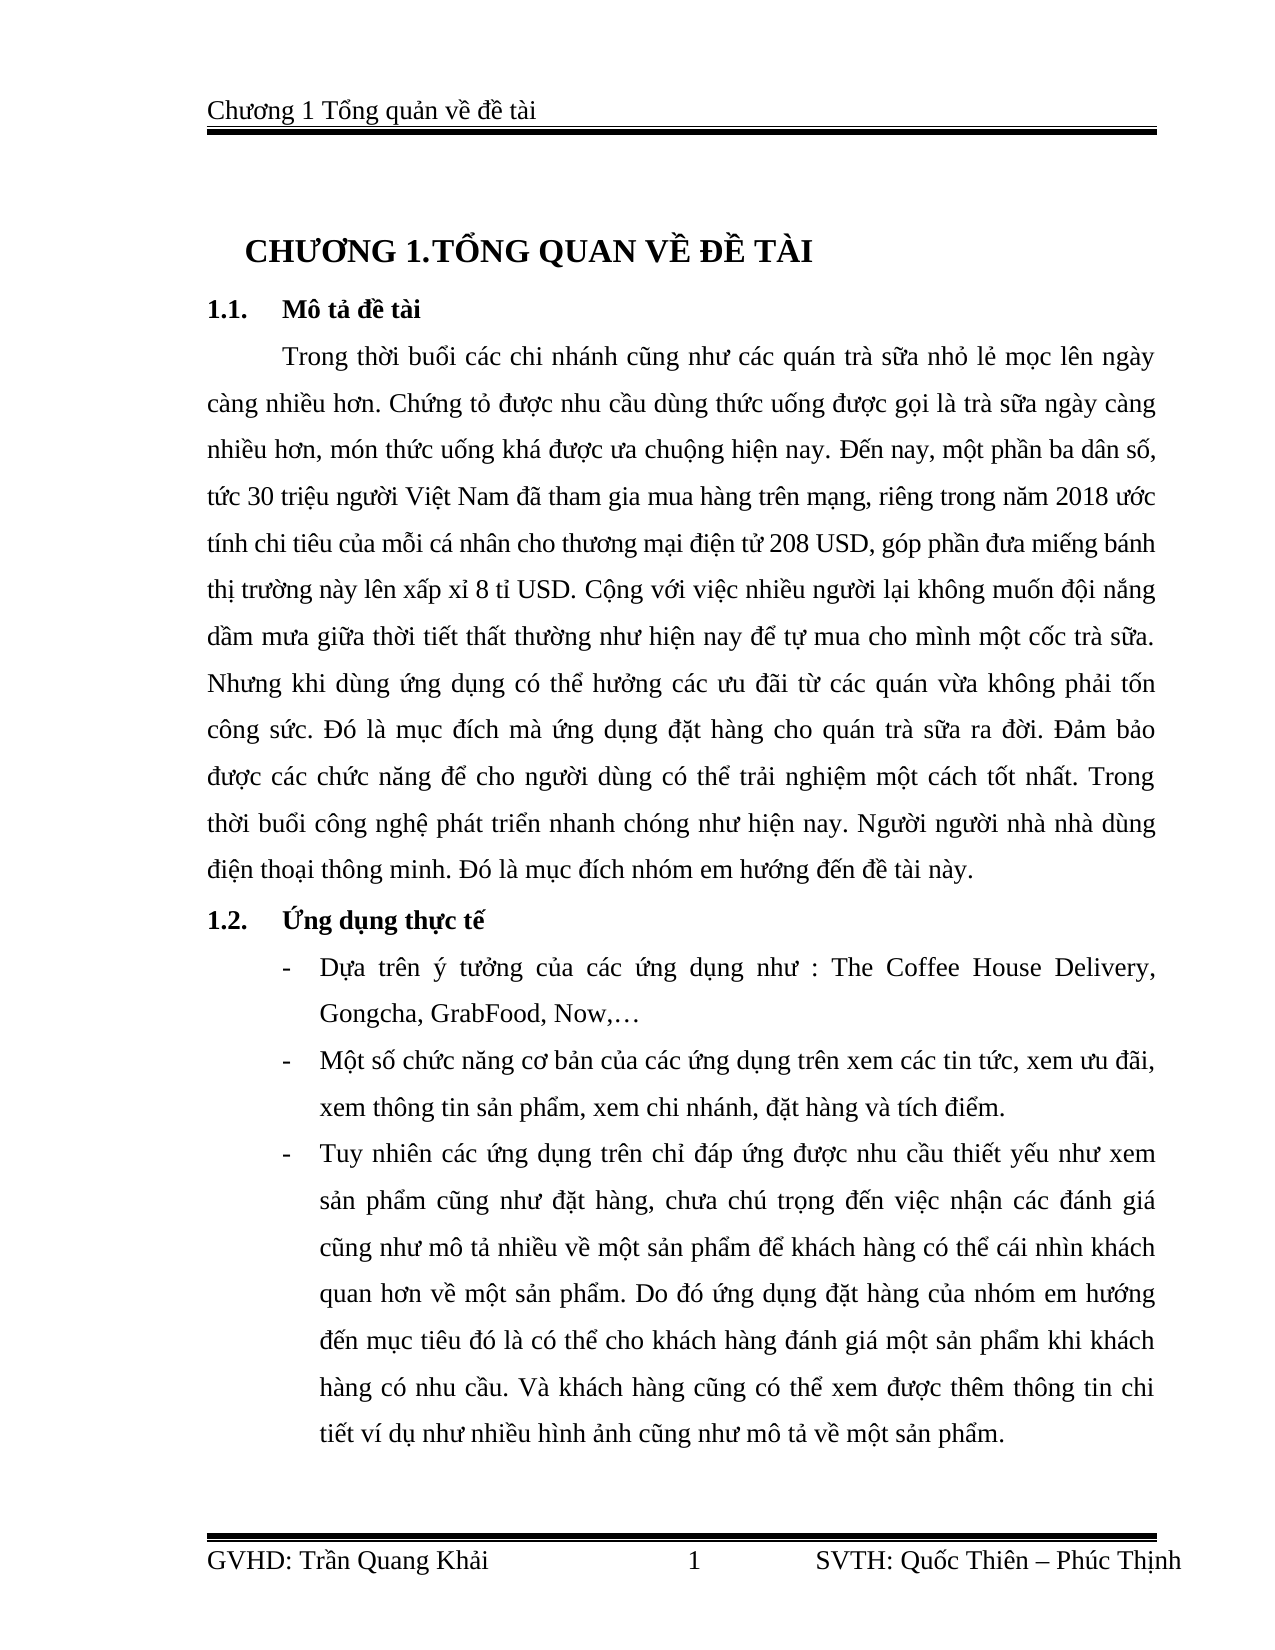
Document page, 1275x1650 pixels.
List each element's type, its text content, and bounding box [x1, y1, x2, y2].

list Tuy nhiên các ứng dụng trên chỉ đáp ứng được nhu cầu thiết yếu như xem sản phẩm cũng như đặt hàng, chưa chú trọng đến việc nhận các đánh giá cũng như mô tả nhiều về một sản phẩm để khách hàng có thể cái nhìn khách quan hơn về một sản phẩm. Do đó ứng dụng đặt hàng của nhóm em hướng đến mục tiêu đó là có thể cho khách hàng đánh giá một sản phẩm khi khách hàng có nhu cầu. Và khách hàng cũng có thể xem được thêm thông tin chi tiết ví dụ như nhiều hình ảnh cũng như mô tả về một sản phẩm. [282, 1138, 1157, 1449]
list Một số chức năng cơ bản của các ứng dụng trên xem các tin tức, xem ưu đãi, xem thông tin sản phẩm, xem chi nhánh, đặt hàng và tích điểm. [282, 1044, 1157, 1122]
subtitle Ứng dụng thực tế [207, 904, 1157, 935]
list Dựa trên ý tưởng của các ứng dụng như : The Coffee House Delivery, Gongcha, GrabFood, Now,… [282, 951, 1157, 1029]
subtitle Mô tả đề tài [207, 293, 1157, 324]
text Trong thời buổi các chi nhánh cũng như các quán trà sữa nhỏ lẻ mọc lên ngày càng nhiều hơn. Chứng tỏ được nhu cầu dùng thức uống được gọi là trà sữa ngày càng nhiều hơn, món thức uống khá được ưa chuộng hiện nay. Đến nay, một phần ba dân số, tức 30 triệu người Việt Nam đã tham gia mua hàng trên mạng, riêng trong năm 2018 ước tính chi tiêu của mỗi cá nhân cho thương mại điện tử 208 USD, góp phần đưa miếng bánh thị trường này lên xấp xỉ 8 tỉ USD. Cộng với việc nhiều người lại không muốn đội nắng dầm mưa giữa thời tiết thất thường như hiện nay để tự mua cho mình một cốc trà sữa. Nhưng khi dùng ứng dụng có thể hưởng các ưu đãi từ các quán vừa không phải tốn công sức. Đó là mục đích mà ứng dụng đặt hàng cho quán trà sữa ra đời. Đảm bảo được các chức năng để cho người dùng có thể trải nghiệm một cách tốt nhất. Trong thời buổi công nghệ phát triển nhanh chóng như hiện nay. Người người nhà nhà dùng điện thoại thông minh. Đó là mục đích nhóm em hướng đến đề tài này. [207, 340, 1157, 884]
subtitle TỔNG QUAN VỀ ĐỀ TÀI [244, 232, 1157, 270]
